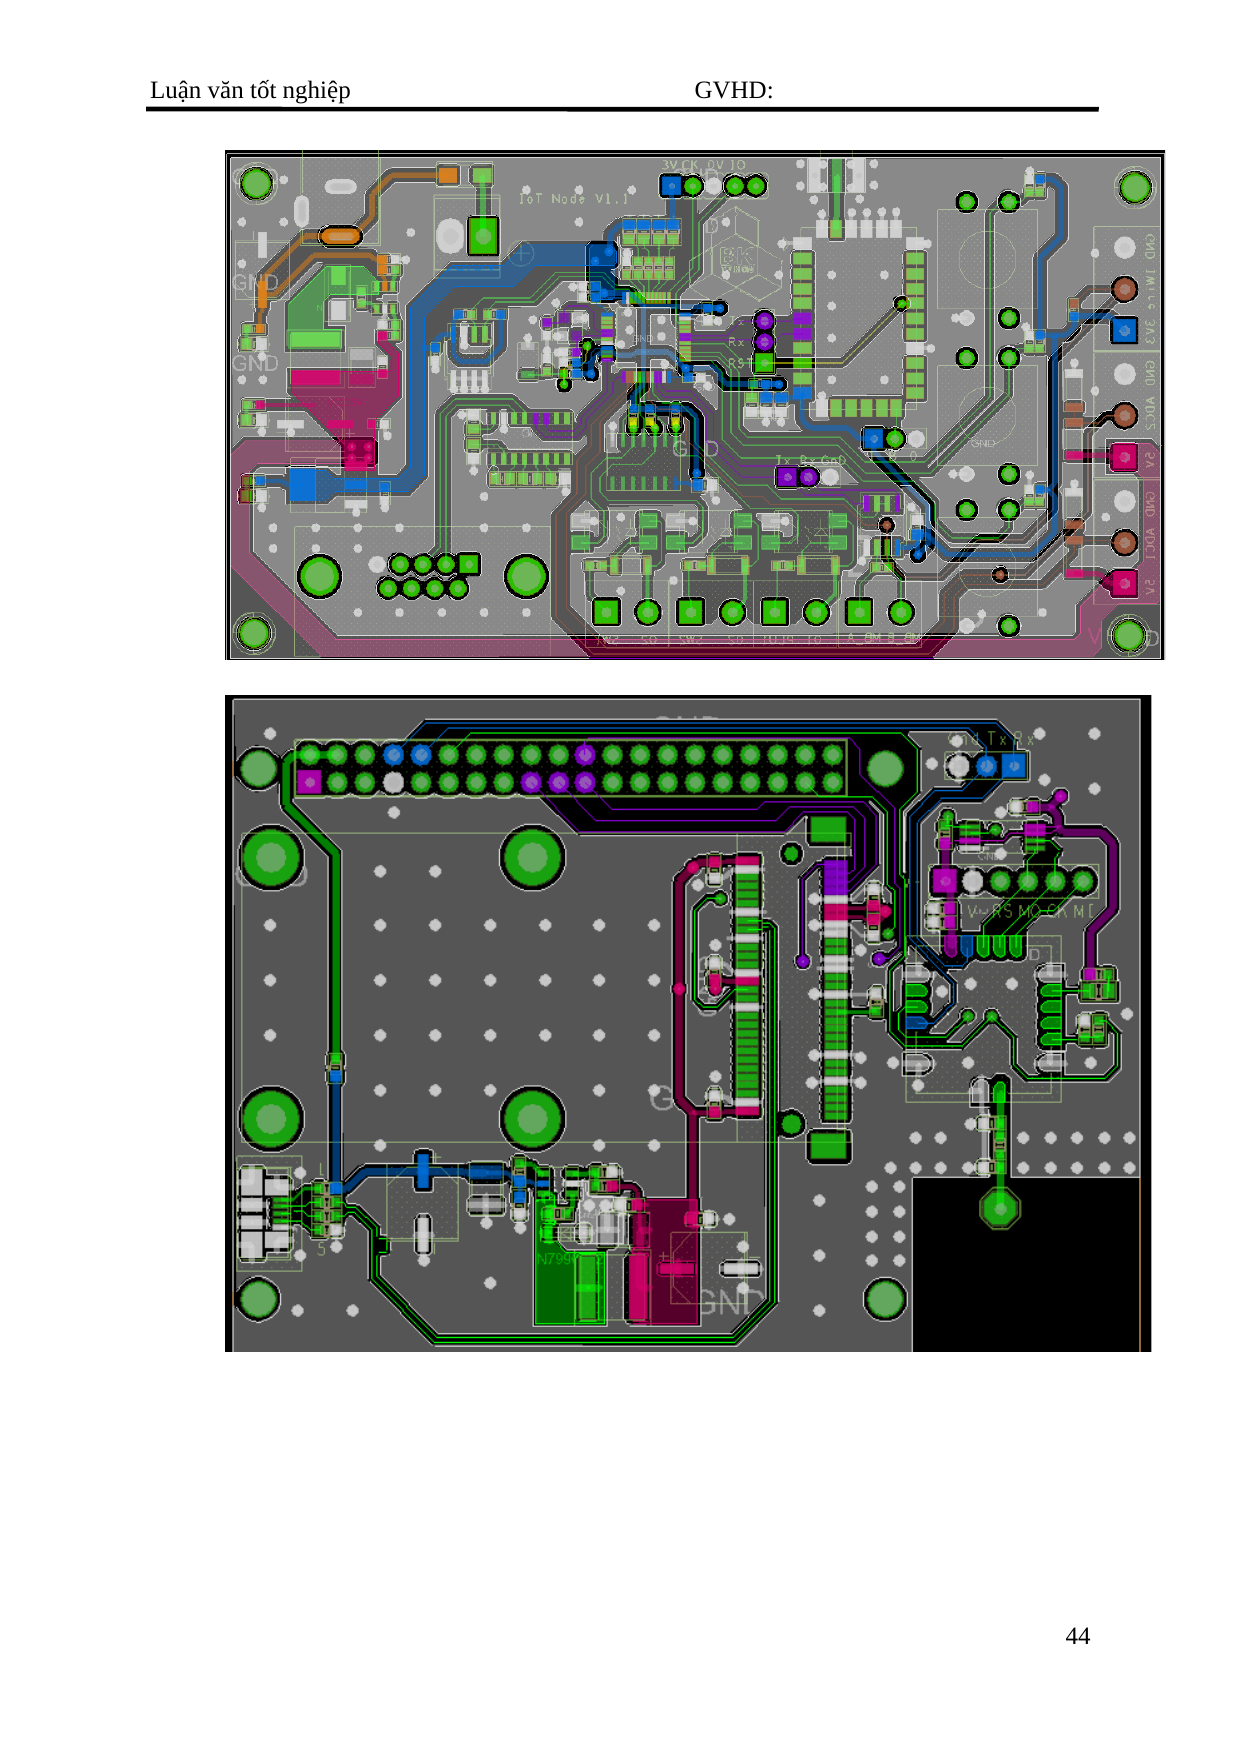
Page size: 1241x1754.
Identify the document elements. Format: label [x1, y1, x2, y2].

picture [225, 695, 1152, 1352]
picture [225, 150, 1166, 660]
